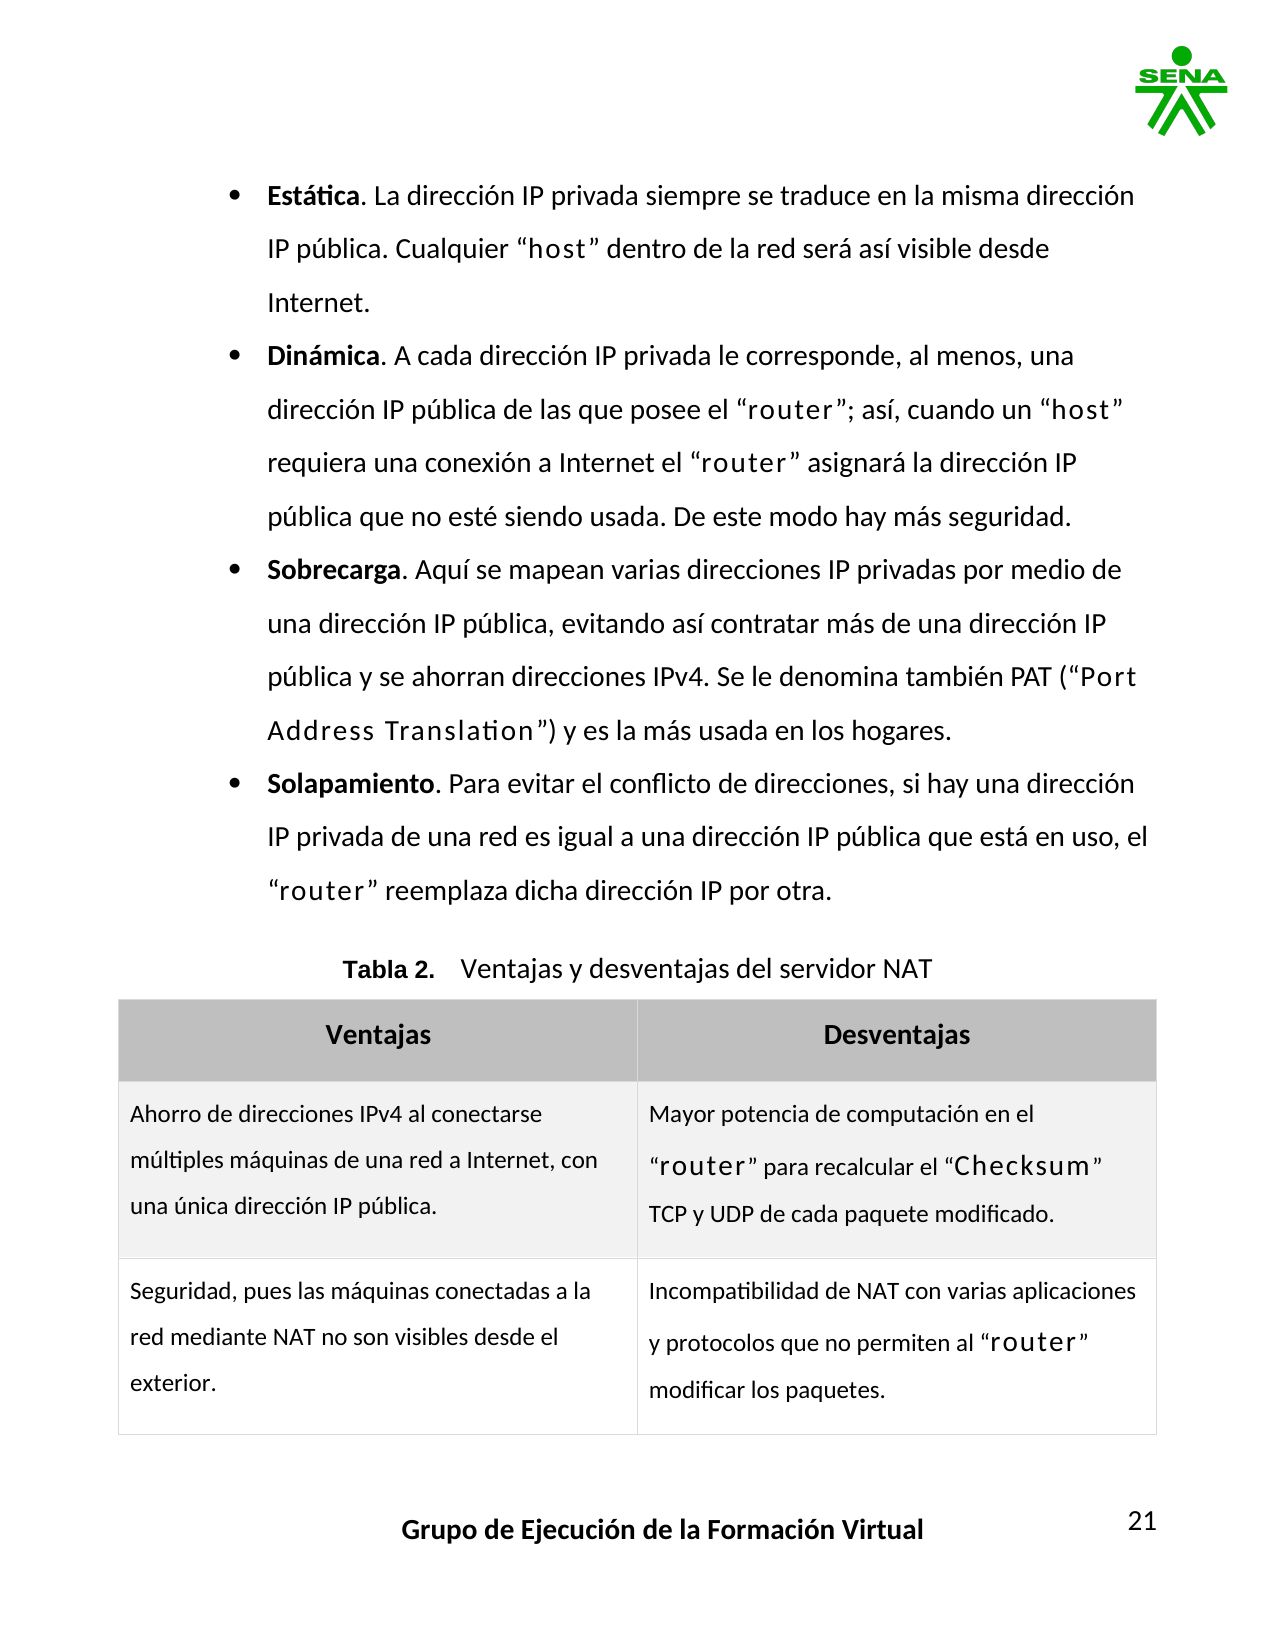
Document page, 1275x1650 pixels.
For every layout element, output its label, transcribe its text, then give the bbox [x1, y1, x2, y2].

table_header Ventajas [119, 1000, 637, 1081]
table_cell Seguridad, pues las máquinas conectadas a la red mediante NAT no son visibles desde el exterior. [119, 1259, 637, 1434]
table_cell Ahorro de direcciones IPv4 al conectarse múltiples máquinas de una red a Internet, con una única dirección IP pública. [119, 1082, 637, 1257]
list Dinámica. A cada dirección IP privada le corresponde, al menos, una dirección IP pública de las que posee el “router”; así, cuando un “host” requiera una conexión a Internet el “router” asignará la dirección IP pública que no esté siendo usada. De este modo hay más seguridad. [229, 337, 1157, 533]
picture [1135, 46, 1228, 136]
list Estática. La dirección IP privada siempre se traduce en la misma dirección IP pública. Cualquier “host” dentro de la red será así visible desde Internet. [229, 177, 1157, 320]
table_cell Mayor potencia de computación en el “router” para recalcular el “Checksum” TCP y UDP de cada paquete modificado. [638, 1082, 1156, 1257]
table_header Desventajas [638, 1000, 1156, 1081]
text Ventajas y desventajas del servidor NAT [118, 950, 1157, 986]
list Sobrecarga. Aquí se mapean varias direcciones IP privadas por medio de una dirección IP pública, evitando así contratar más de una dirección IP pública y se ahorran direcciones IPv4. Se le denomina también PAT (“Port Address Translation”) y es la más usada en los hogares. [229, 551, 1157, 747]
table_cell Incompatibilidad de NAT con varias aplicaciones y protocolos que no permiten al “router” modificar los paquetes. [638, 1259, 1156, 1434]
list Solapamiento. Para evitar el conflicto de direcciones, si hay una dirección IP privada de una red es igual a una dirección IP pública que está en uso, el “router” reemplaza dicha dirección IP por otra. [229, 765, 1157, 907]
